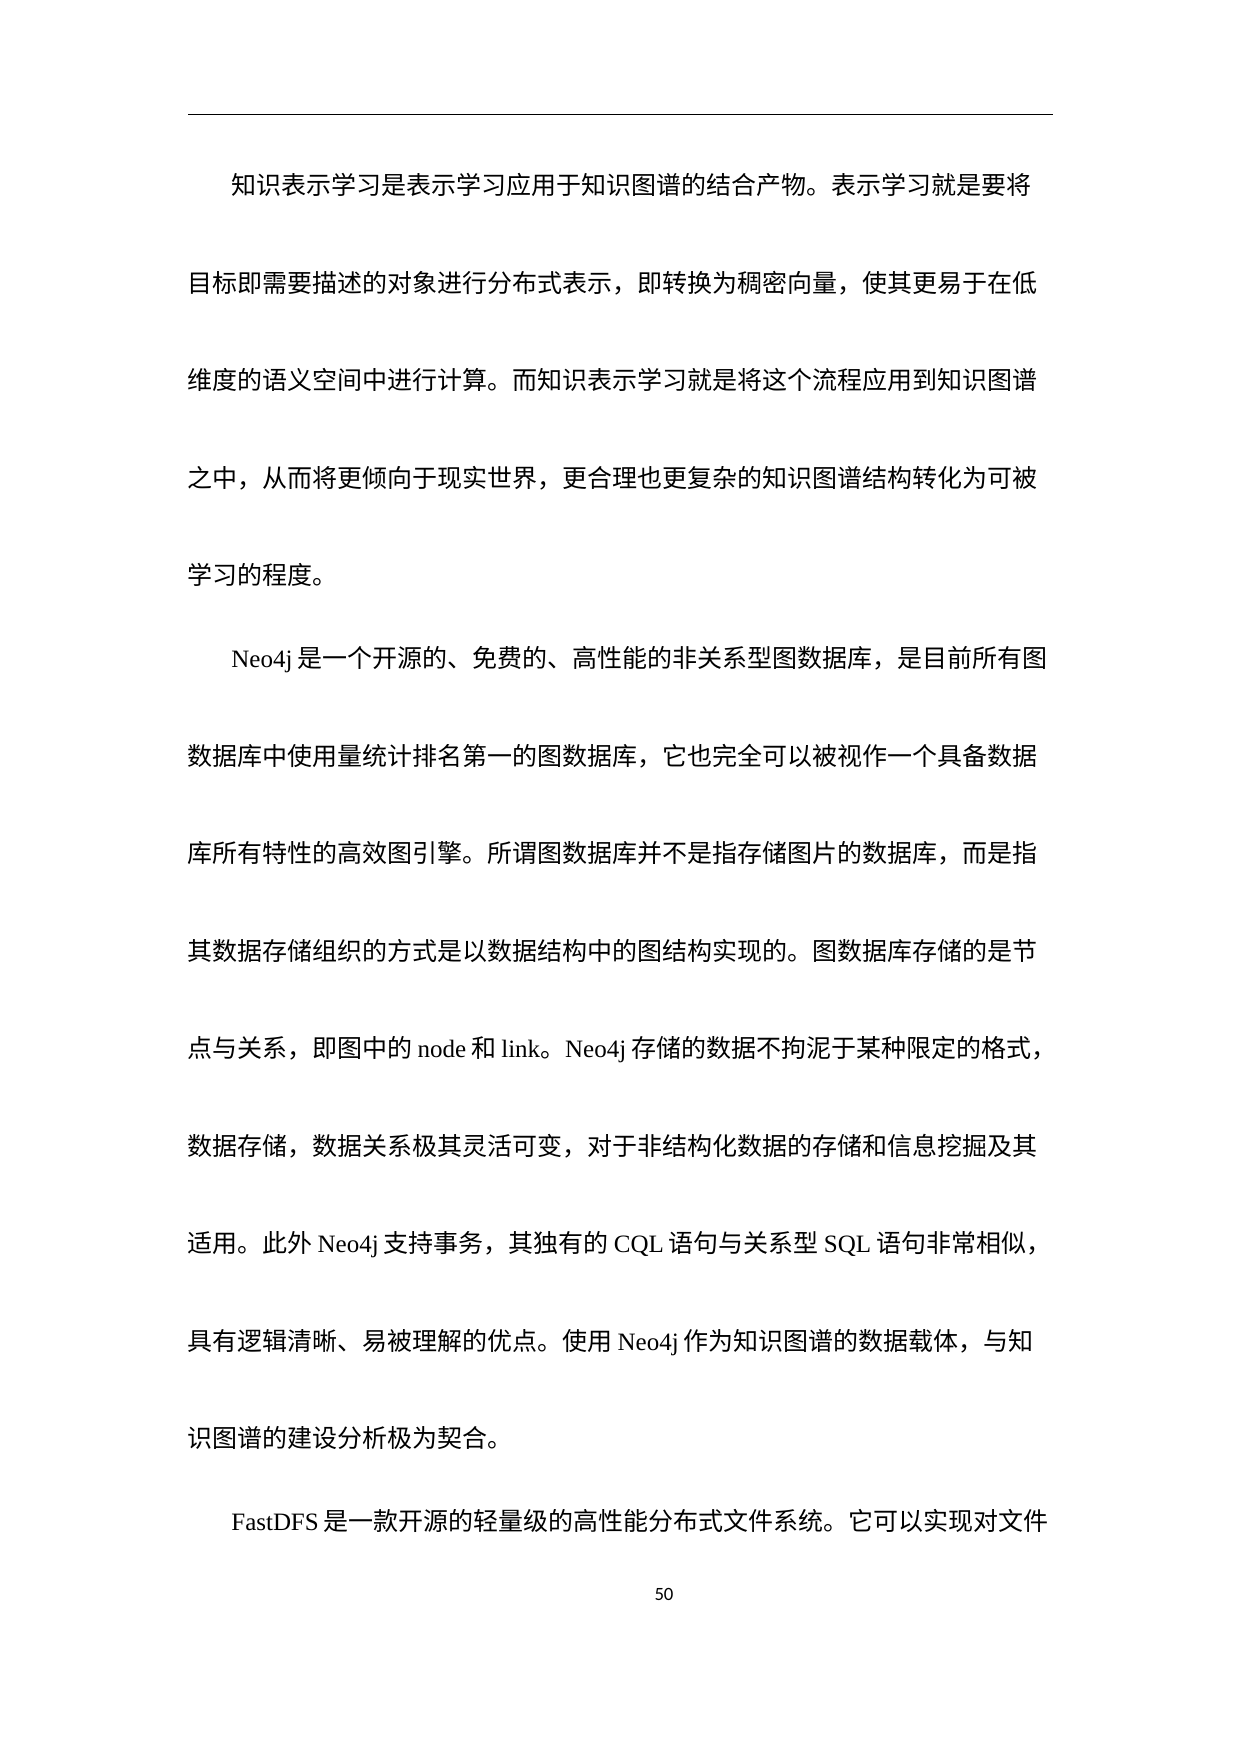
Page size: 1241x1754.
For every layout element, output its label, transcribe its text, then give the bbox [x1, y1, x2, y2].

text 知识表示学习是表示学习应用于知识图谱的结合产物。表示学习就是要将目标即需要描述的对象进行分布式表示，即转换为稠密向量，使其更易于在低维度的语义空间中进行计算。而知识表示学习就是将这个流程应用到知识图谱之中，从而将更倾向于现实世界，更合理也更复杂的知识图谱结构转化为可被学习的程度。 [187, 151, 1053, 606]
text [187, 1487, 1053, 1552]
text Neo4j是一个开源的、免费的、高性能的非关系型图数据库，是目前所有图数据库中使用量统计排名第一的图数据库，它也完全可以被视作一个具备数据库所有特性的高效图引擎。所谓图数据库并不是指存储图片的数据库，而是指其数据存储组织的方式是以数据结构中的图结构实现的。图数据库存储的是节点与关系，即图中的node和link。Neo4j存储的数据不拘泥于某种限定的格式，数据存储，数据关系极其灵活可变，对于非结构化数据的存储和信息挖掘及其适用。此外Neo4j支持事务，其独有的CQL语句与关系型SQL语句非常相似，具有逻辑清晰、易被理解的优点。使用Neo4j作为知识图谱的数据载体，与知识图谱的建设分析极为契合。 [187, 624, 1053, 1469]
